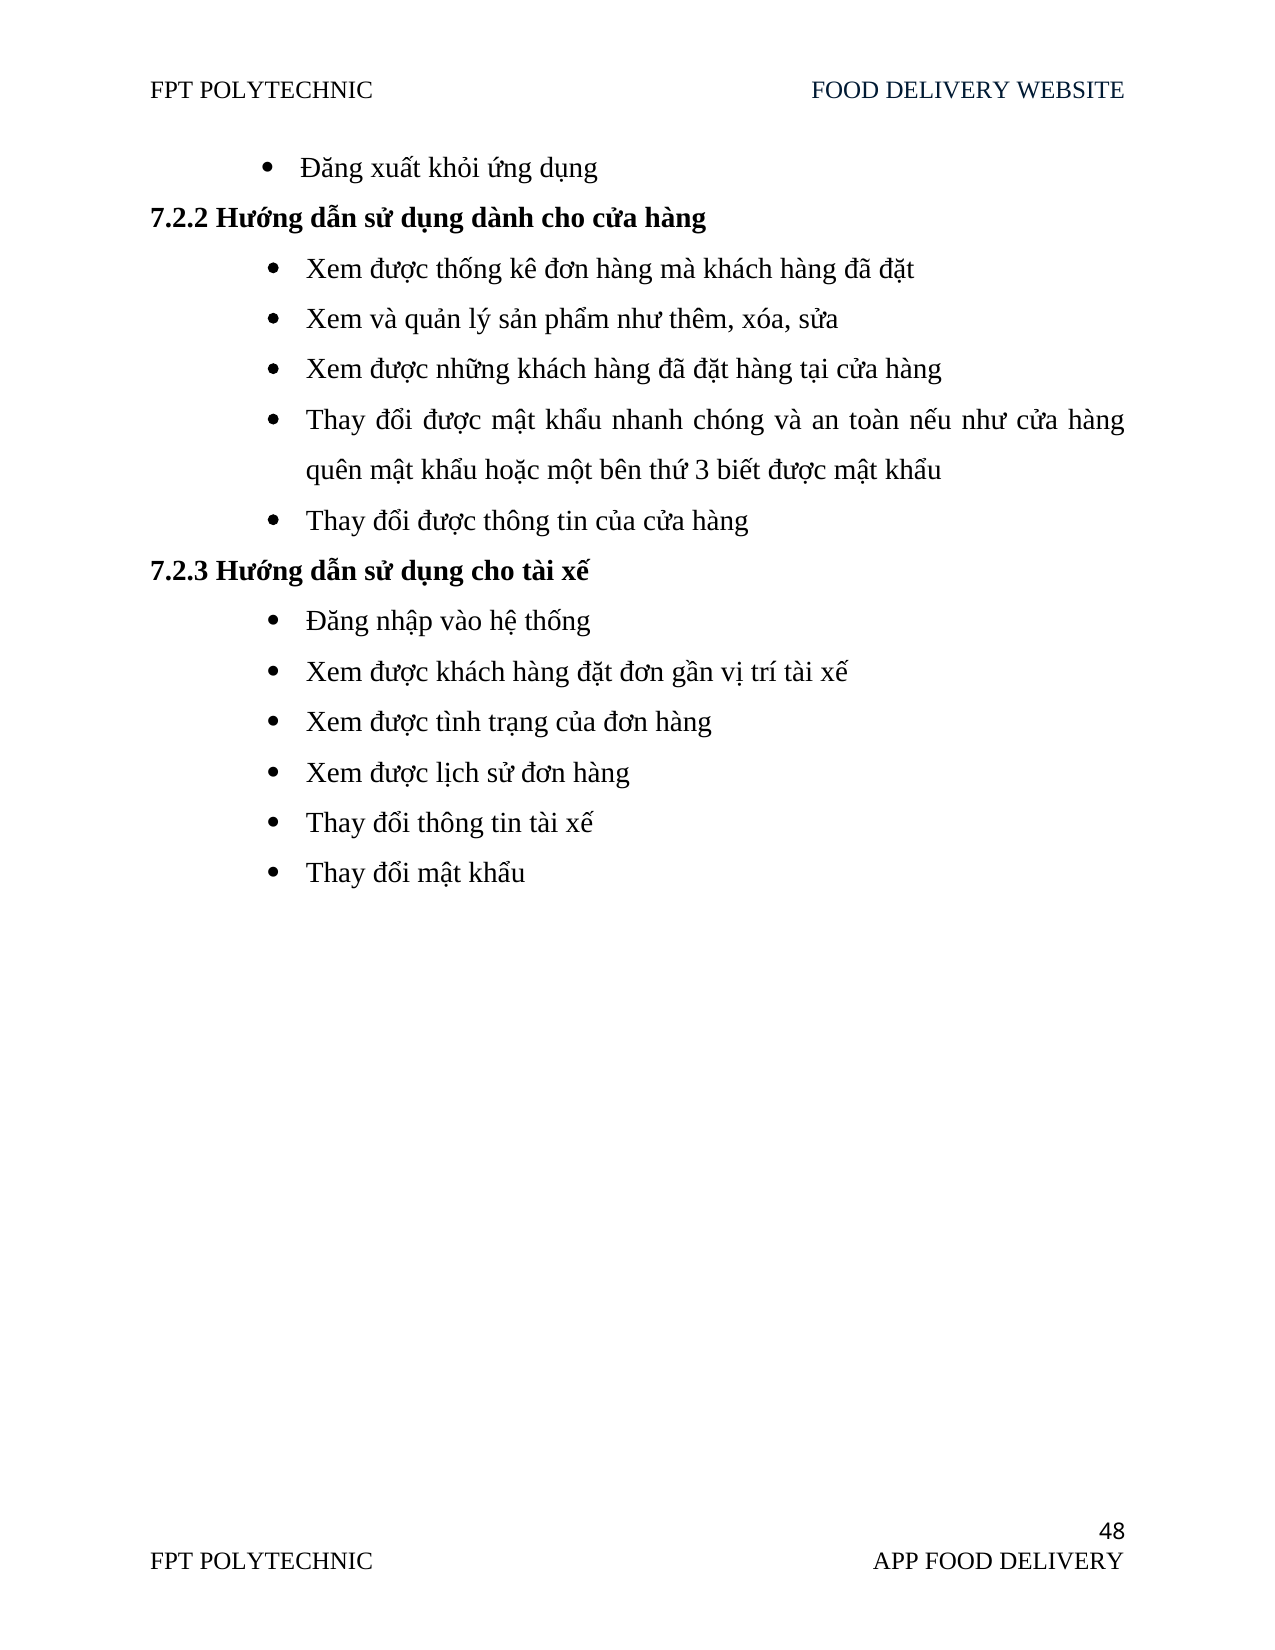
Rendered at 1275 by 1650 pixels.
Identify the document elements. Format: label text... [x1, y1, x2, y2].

list Xem được tình trạng của đơn hàng [268, 704, 1126, 738]
list Xem được thống kê đơn hàng mà khách hàng đã đặt [268, 251, 1126, 284]
text 7.2.2 Hướng dẫn sử dụng dành cho cửa hàng [150, 200, 1126, 234]
list Đăng nhập vào hệ thống [268, 603, 1126, 637]
list Thay đổi mật khẩu [268, 856, 1126, 889]
list Đăng xuất khỏi ứng dụng [262, 150, 1126, 184]
text 7.2.3 Hướng dẫn sử dụng cho tài xế [150, 553, 1126, 587]
list Thay đổi được thông tin của cửa hàng [268, 503, 1126, 536]
list Xem được khách hàng đặt đơn gần vị trí tài xế [268, 654, 1126, 687]
list Xem và quản lý sản phẩm như thêm, xóa, sửa [268, 301, 1126, 335]
list Xem được những khách hàng đã đặt hàng tại cửa hàng [268, 352, 1126, 385]
list Thay đổi được mật khẩu nhanh chóng và an toàn nếu như cửa hàng quên mật khẩu hoặc một bên thứ 3 biết được mật khẩu [268, 402, 1126, 486]
list Xem được lịch sử đơn hàng [268, 755, 1126, 788]
list Thay đổi thông tin tài xế [268, 805, 1126, 839]
